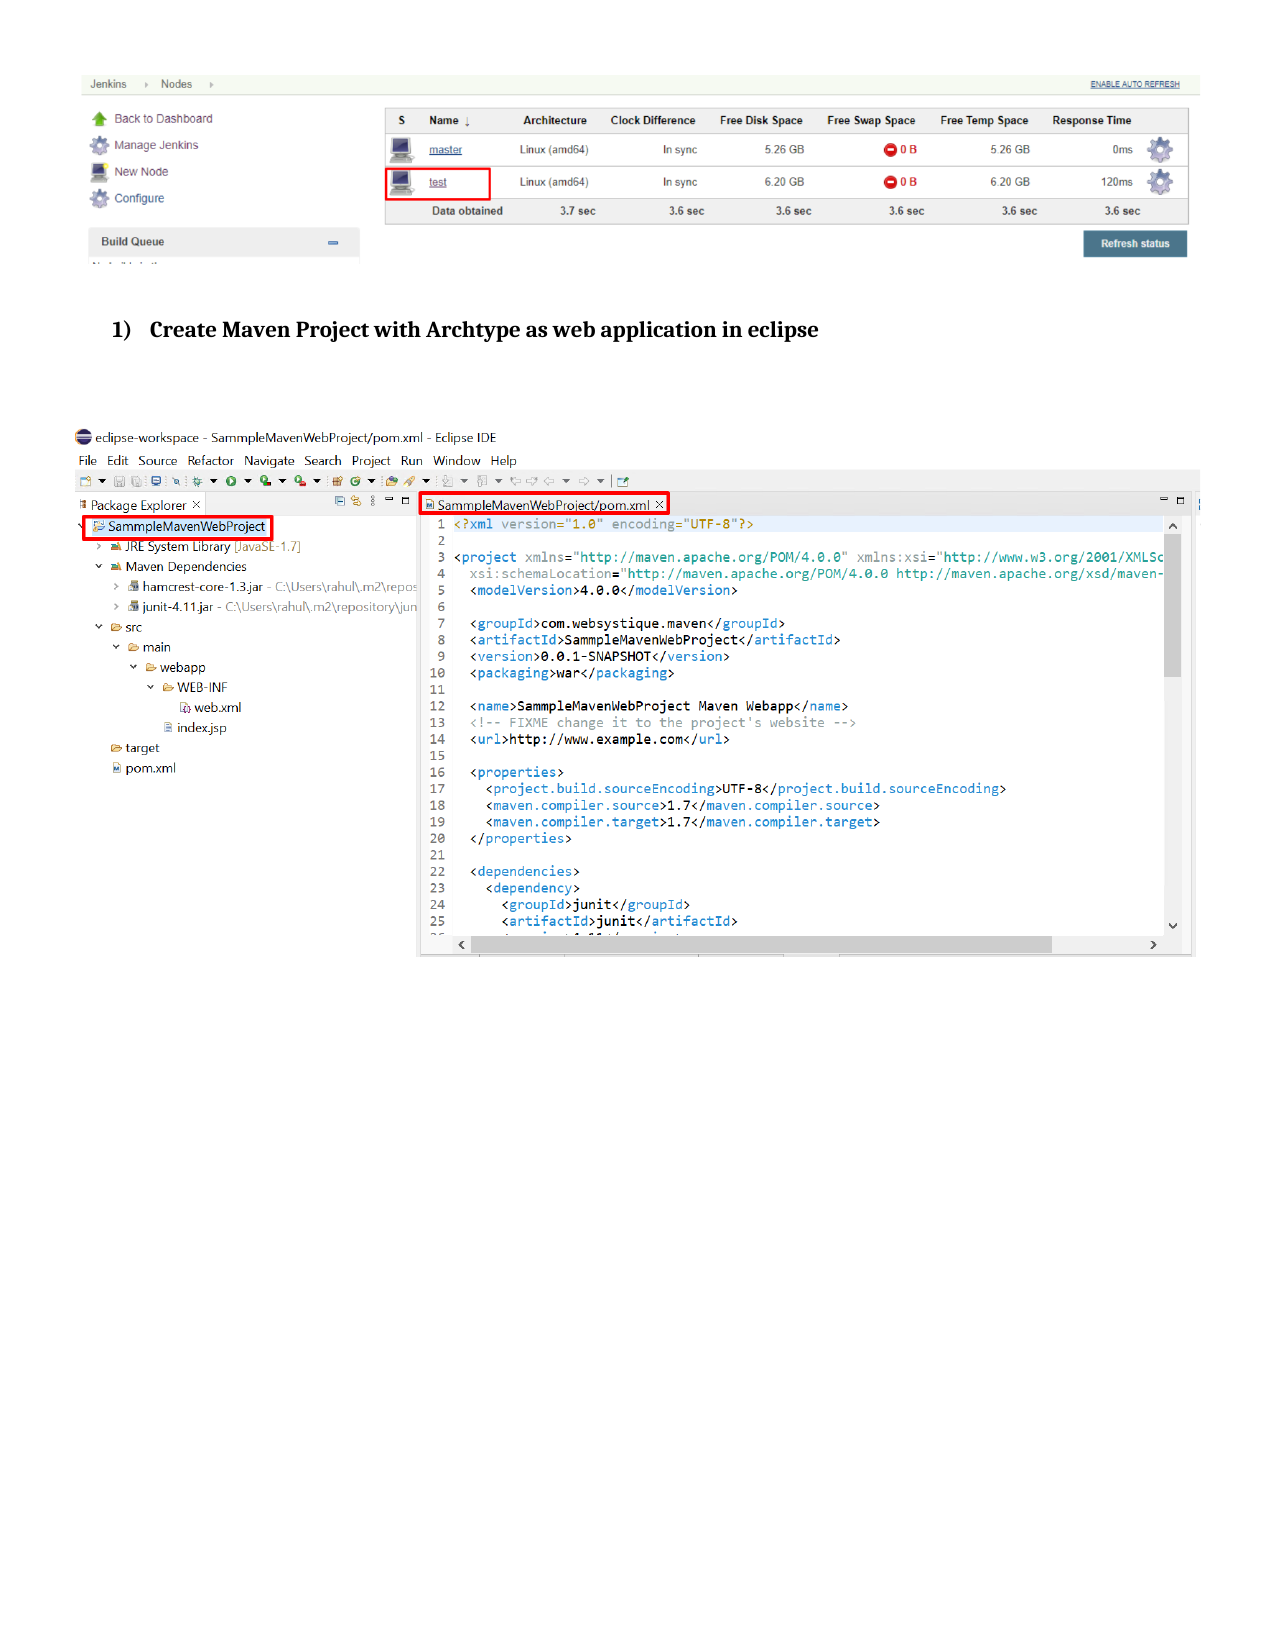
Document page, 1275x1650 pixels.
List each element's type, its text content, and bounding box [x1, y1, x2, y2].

picture [75, 75, 1200, 264]
list Create Maven Project with Archtype as web application in eclipse [112, 317, 1200, 343]
picture [75, 422, 1200, 957]
